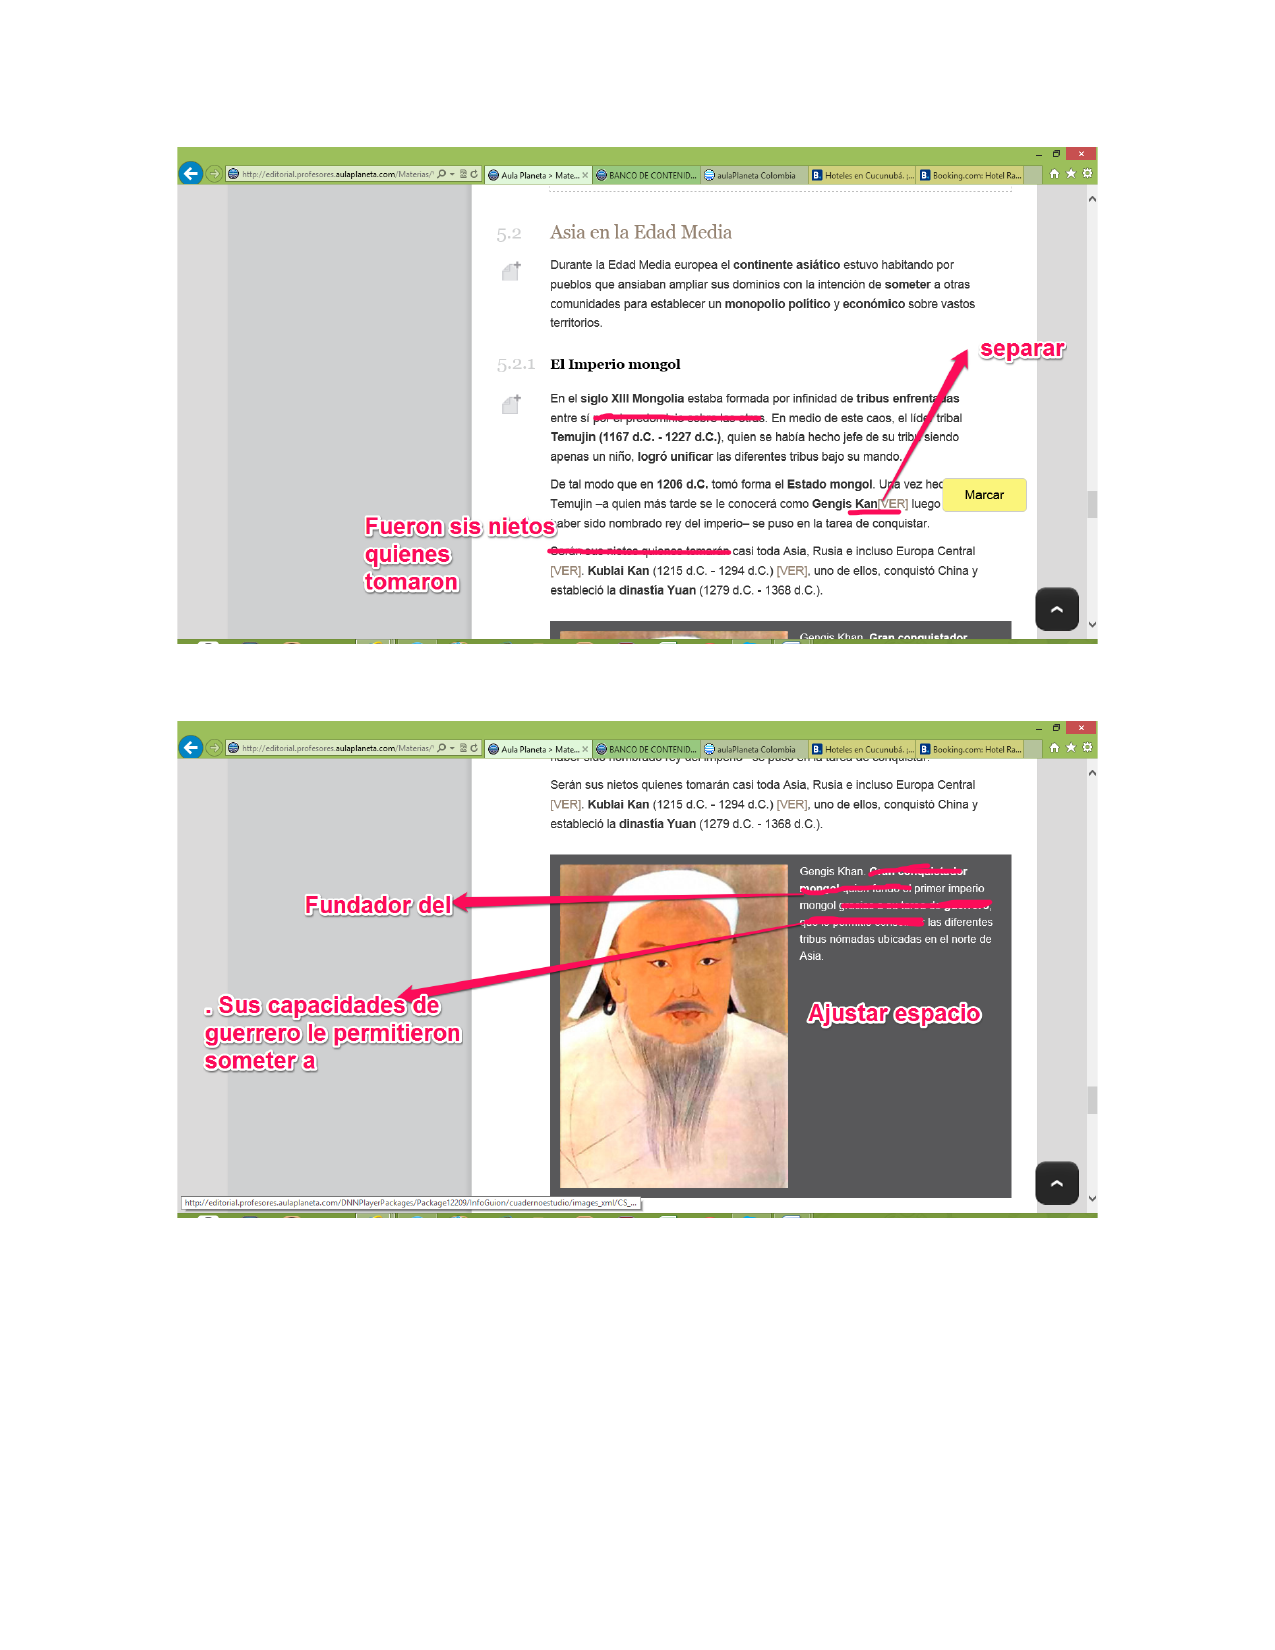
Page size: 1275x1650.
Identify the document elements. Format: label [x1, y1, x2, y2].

picture [177, 721, 1098, 1218]
picture [177, 147, 1098, 644]
